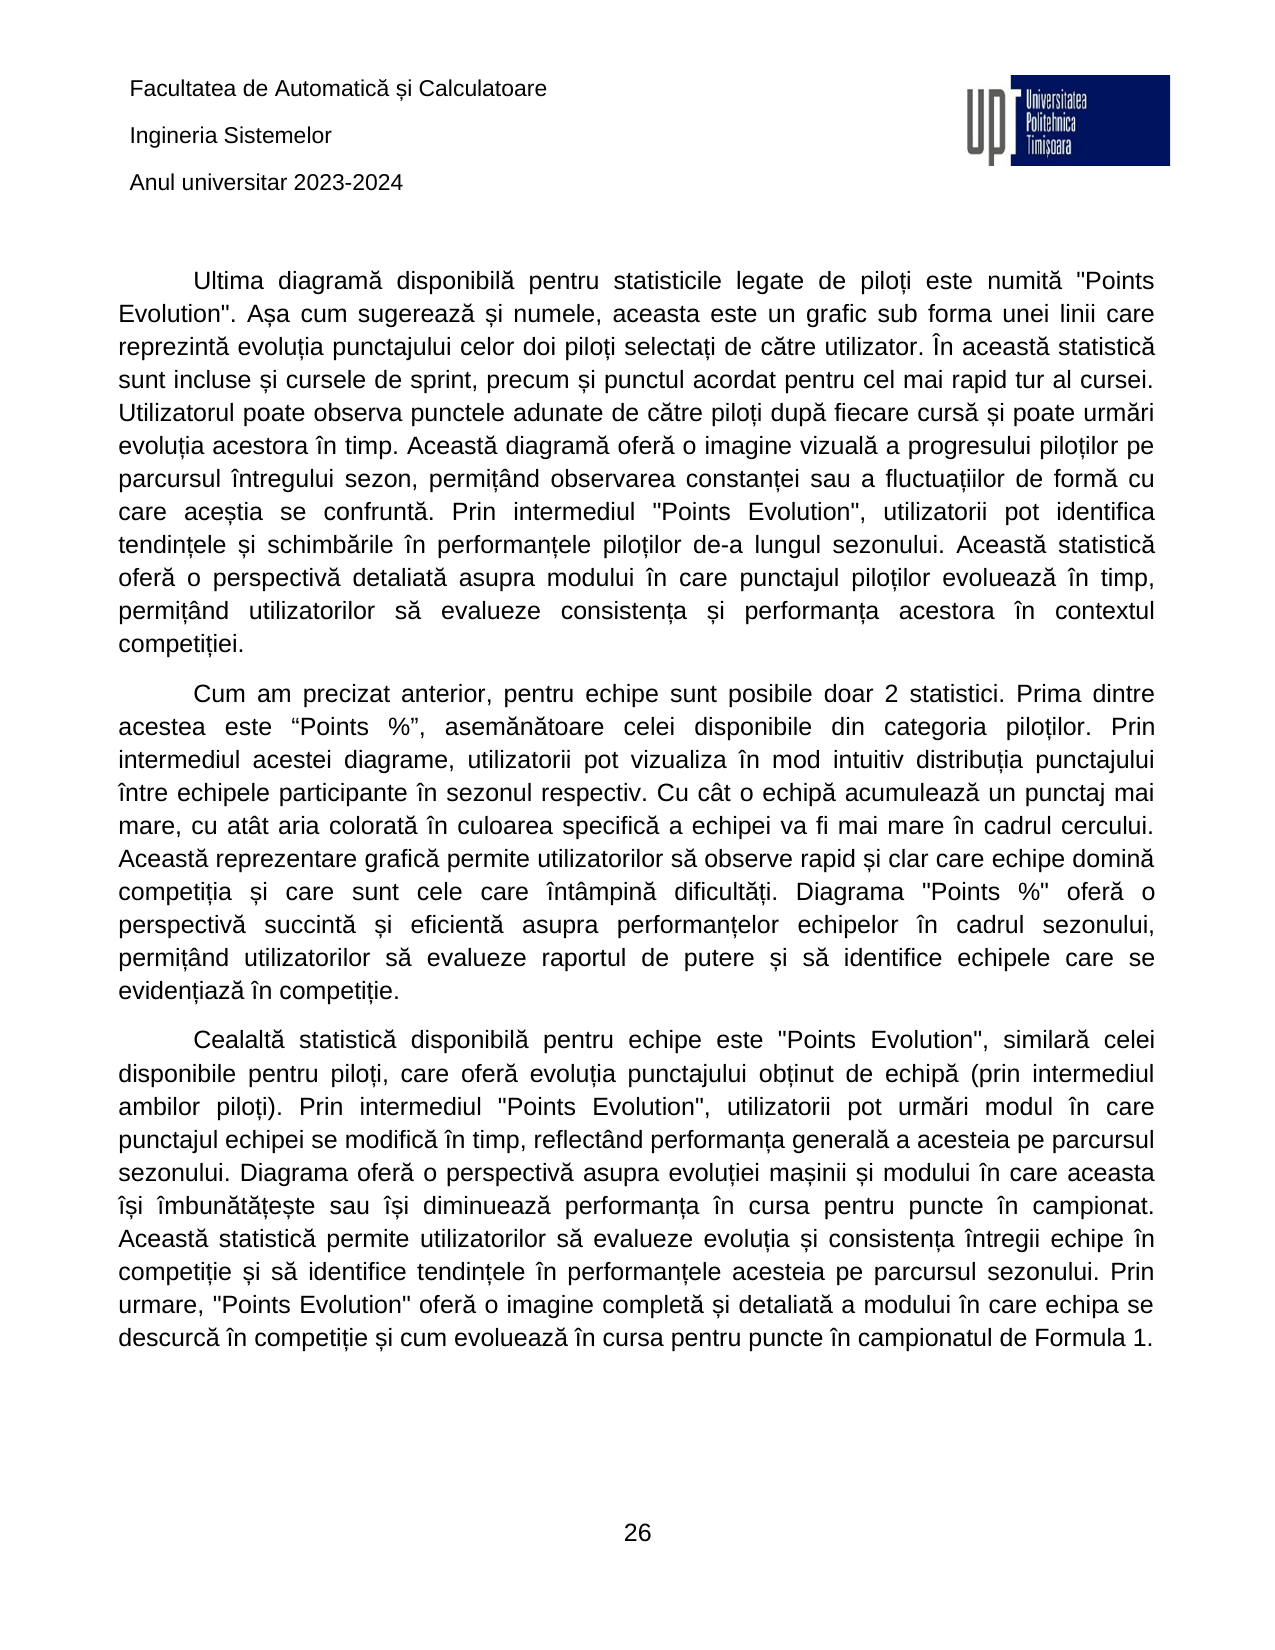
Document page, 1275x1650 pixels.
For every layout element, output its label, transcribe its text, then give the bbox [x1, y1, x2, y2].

picture [967, 75, 1171, 166]
text Ultima diagramă disponibilă pentru statisticile legate de piloți este numită "Points Evolution". Așa cum sugerează și numele, aceasta este un grafic sub forma unei linii care reprezintă evoluția punctajului celor doi piloți selectați de către utilizator. În această statistică sunt incluse și cursele de sprint, precum și punctul acordat pentru cel mai rapid tur al cursei. Utilizatorul poate observa punctele adunate de către piloți după fiecare cursă și poate urmări evoluția acestora în timp. Această diagramă oferă o imagine vizuală a progresului piloților pe parcursul întregului sezon, permițând observarea constanței sau a fluctuațiilor de formă cu care aceștia se confruntă. Prin intermediul "Points Evolution", utilizatorii pot identifica tendințele și schimbările în performanțele piloților de-a lungul sezonului. Această statistică oferă o perspectivă detaliată asupra modului în care punctajul piloților evoluează în timp, permițând utilizatorilor să evalueze consistența și performanța acestora în contextul competiției. [118, 266, 1157, 658]
text Cum am precizat anterior, pentru echipe sunt posibile doar 2 statistici. Prima dintre acestea este “Points %”, asemănătoare celei disponibile din categoria piloților. Prin intermediul acestei diagrame, utilizatorii pot vizualiza în mod intuitiv distribuția punctajului între echipele participante în sezonul respectiv. Cu cât o echipă acumulează un punctaj mai mare, cu atât aria colorată în culoarea specifică a echipei va fi mai mare în cadrul cercului. Această reprezentare grafică permite utilizatorilor să observe rapid și clar care echipe domină competiția și care sunt cele care întâmpină dificultăți. Diagrama "Points %" oferă o perspectivă succintă și eficientă asupra performanțelor echipelor în cadrul sezonului, permițând utilizatorilor să evalueze raportul de putere și să identifice echipele care se evidențiază în competiție. [118, 679, 1157, 1004]
text Cealaltă statistică disponibilă pentru echipe este "Points Evolution", similară celei disponibile pentru piloți, care oferă evoluția punctajului obținut de echipă (prin intermediul ambilor piloți). Prin intermediul "Points Evolution", utilizatorii pot urmări modul în care punctajul echipei se modifică în timp, reflectând performanța generală a acesteia pe parcursul sezonului. Diagrama oferă o perspectivă asupra evoluției mașinii și modului în care aceasta își îmbunătățește sau își diminuează performanța în cursa pentru puncte în campionat. Această statistică permite utilizatorilor să evalueze evoluția și consistența întregii echipe în competiție și să identifice tendințele în performanțele acesteia pe parcursul sezonului. Prin urmare, "Points Evolution" oferă o imagine completă și detaliată a modului în care echipa se descurcă în competiție și cum evoluează în cursa pentru puncte în campionatul de Formula 1. [118, 1026, 1157, 1351]
